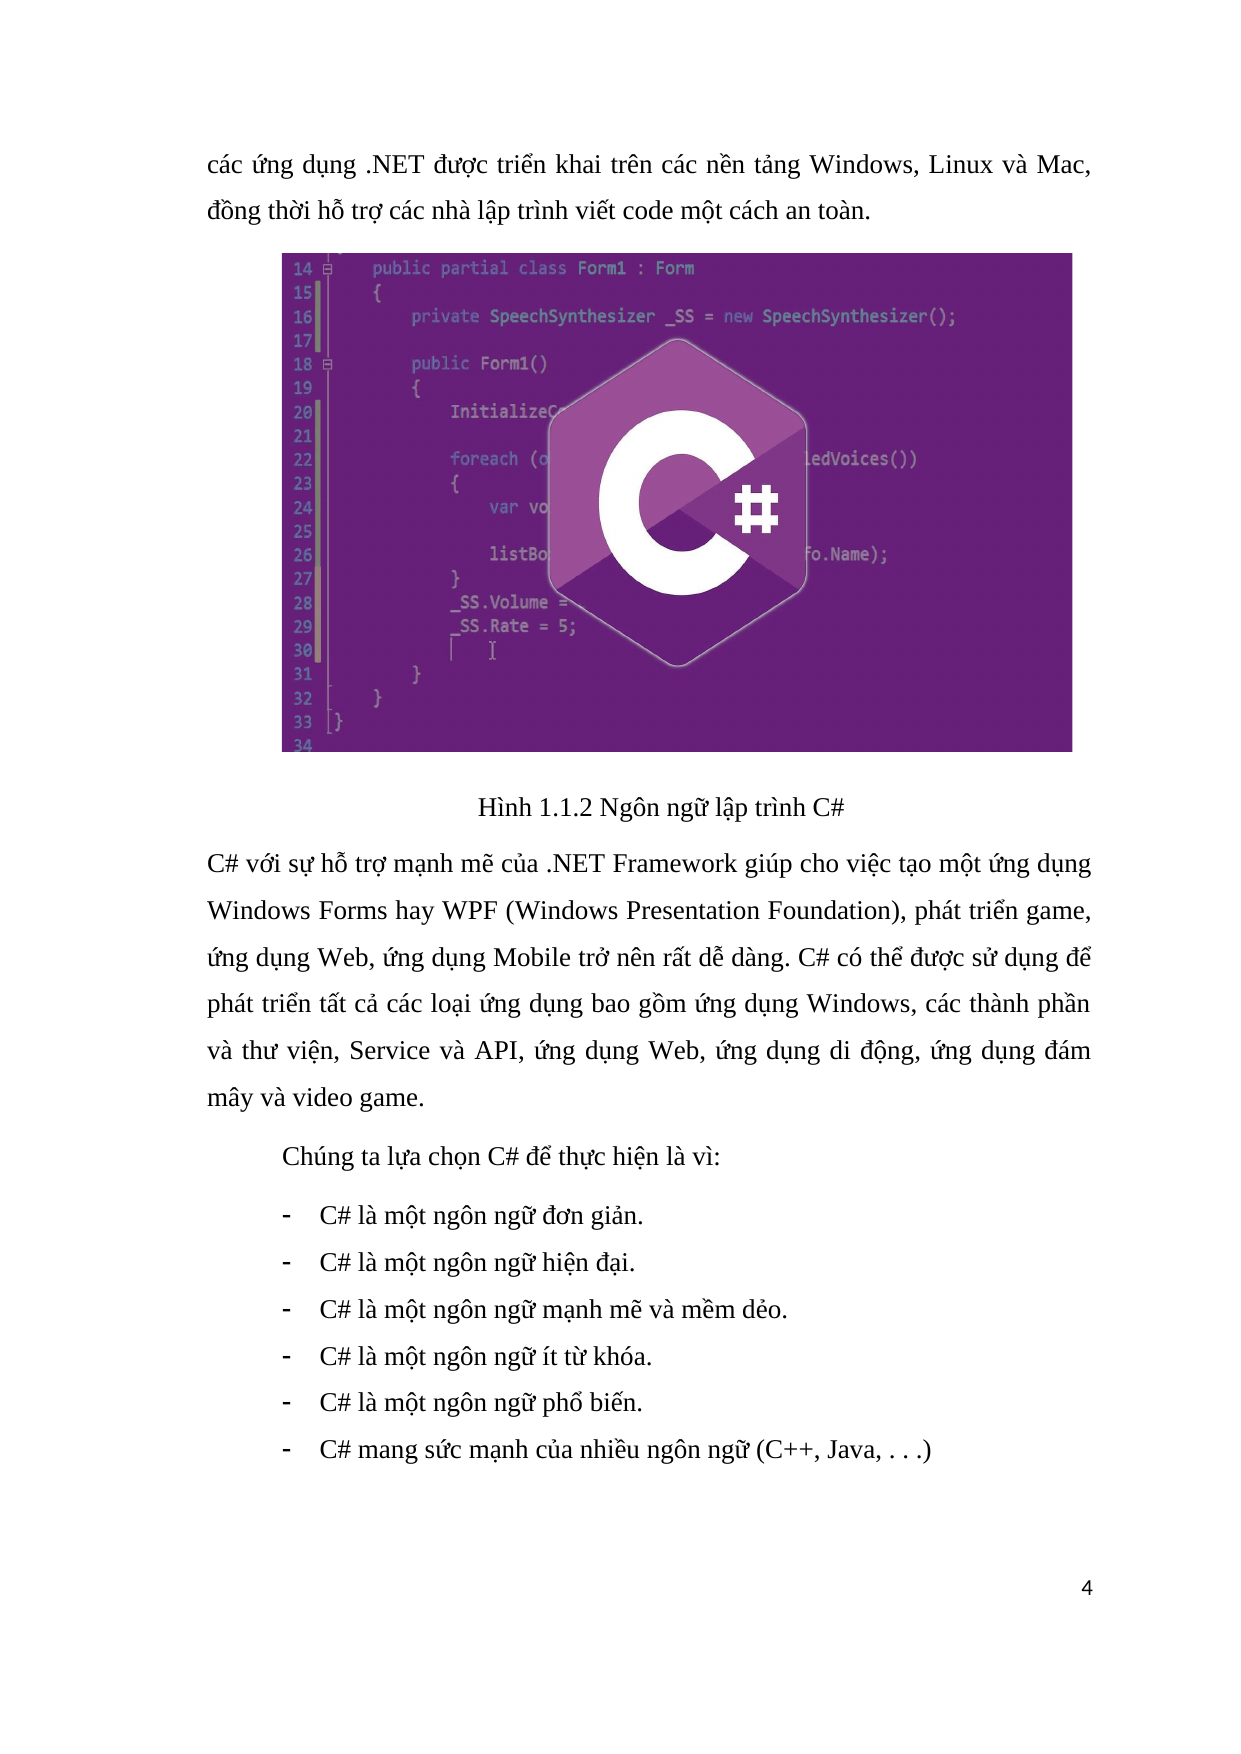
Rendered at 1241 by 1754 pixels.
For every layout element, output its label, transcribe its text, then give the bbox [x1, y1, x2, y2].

list C# là một ngôn ngữ hiện đại. [282, 1246, 1092, 1277]
picture [281, 253, 1073, 752]
list C# là một ngôn ngữ mạnh mẽ và mềm dẻo. [282, 1293, 1092, 1324]
text C# với sự hỗ trợ mạnh mẽ của .NET Framework giúp cho việc tạo một ứng dụng Windows Forms hay WPF (Windows Presentation Foundation), phát triển game, ứng dụng Web, ứng dụng Mobile trở nên rất dễ dàng. C# có thể được sử dụng để phát triển tất cả các loại ứng dụng bao gồm ứng dụng Windows, các thành phần và thư viện, Service và API, ứng dụng Web, ứng dụng di động, ứng dụng đám mây và video game. [207, 847, 1092, 1112]
list C# mang sức mạnh của nhiều ngôn ngữ (C++, Java, . . .) [282, 1433, 1092, 1465]
list C# là một ngôn ngữ phổ biến. [282, 1387, 1092, 1418]
subtitle Hình 1.1.2 Ngôn ngữ lập trình C# [207, 791, 1092, 822]
list C# là một ngôn ngữ đơn giản. [282, 1199, 1092, 1230]
list C# là một ngôn ngữ ít từ khóa. [282, 1340, 1092, 1371]
text Chúng ta lựa chọn C# để thực hiện là vì: [207, 1140, 1092, 1171]
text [207, 148, 1092, 226]
